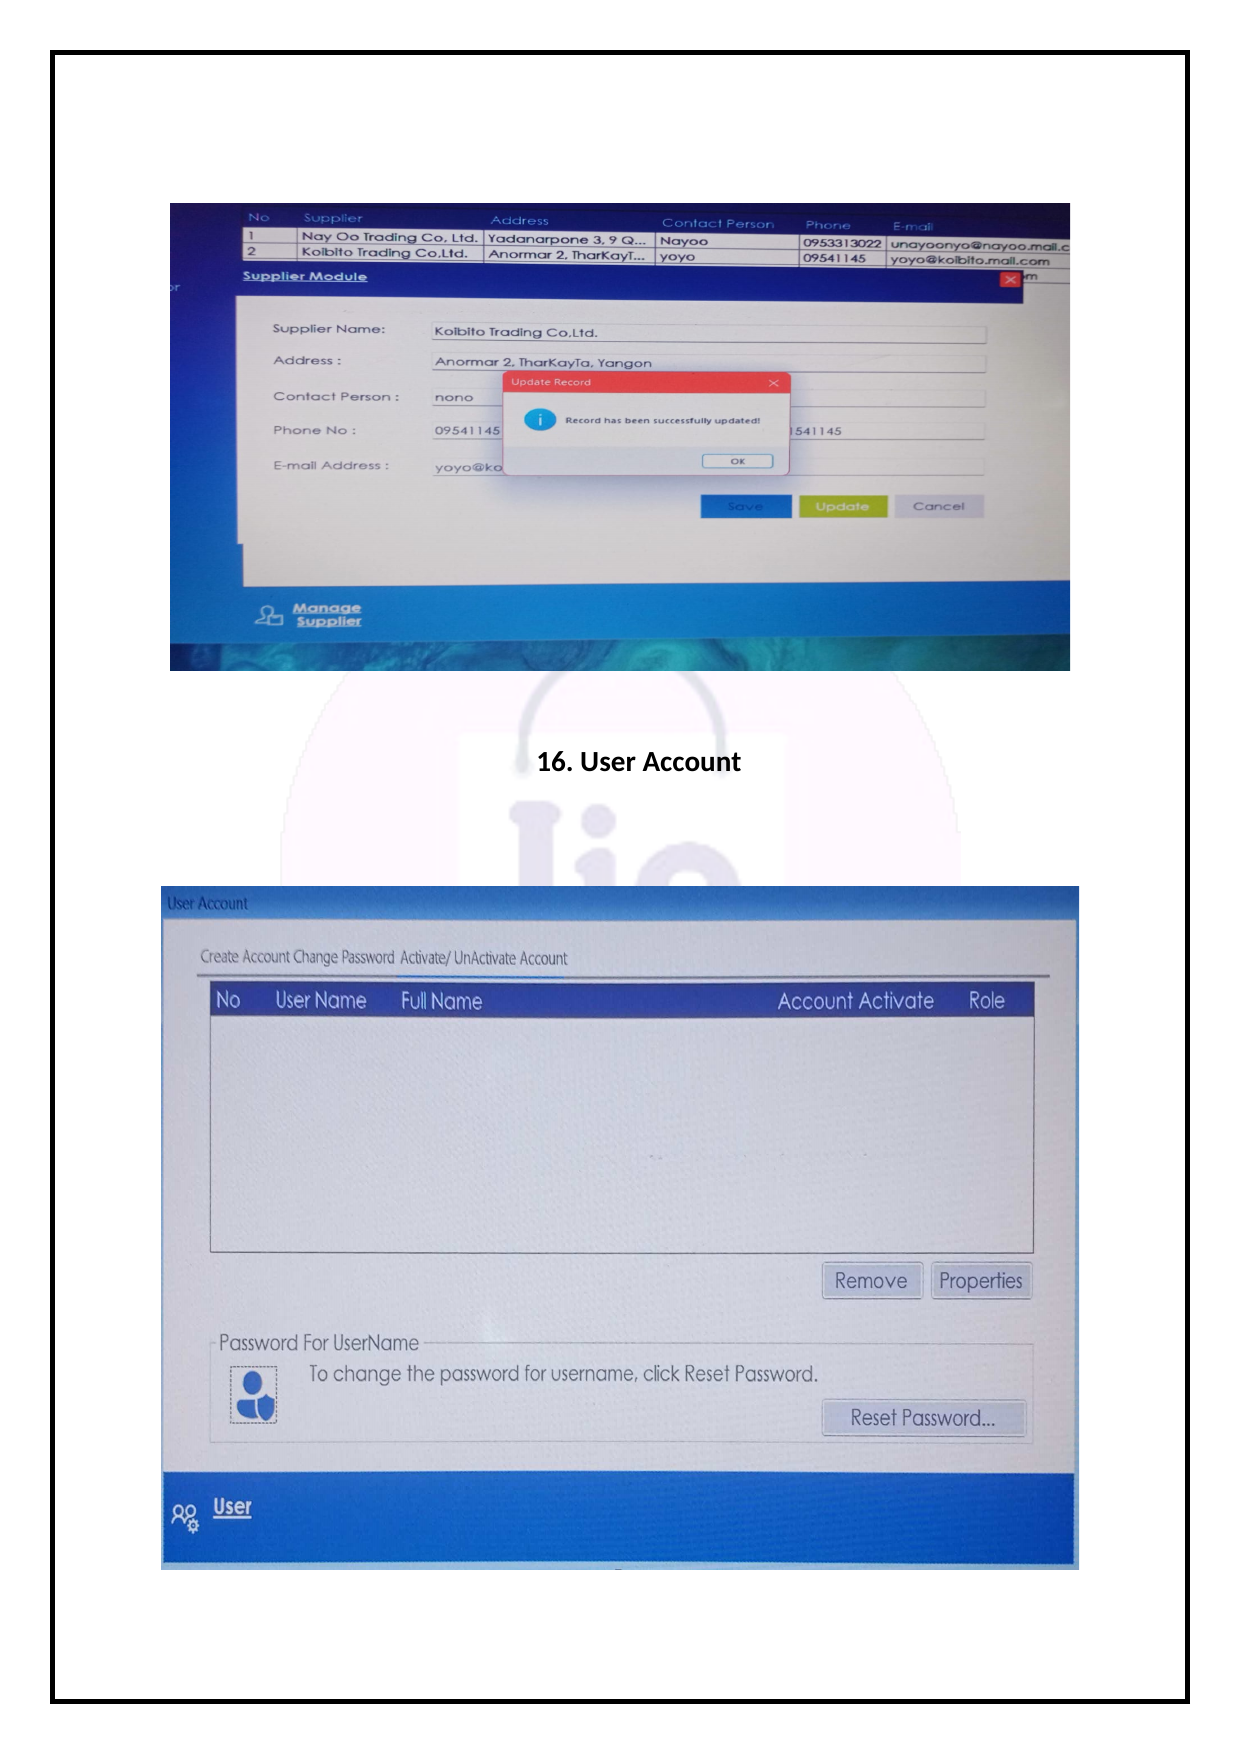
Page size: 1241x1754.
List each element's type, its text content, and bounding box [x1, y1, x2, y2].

list User Account [187, 743, 1090, 778]
picture [170, 203, 1071, 671]
picture [161, 886, 1080, 1570]
